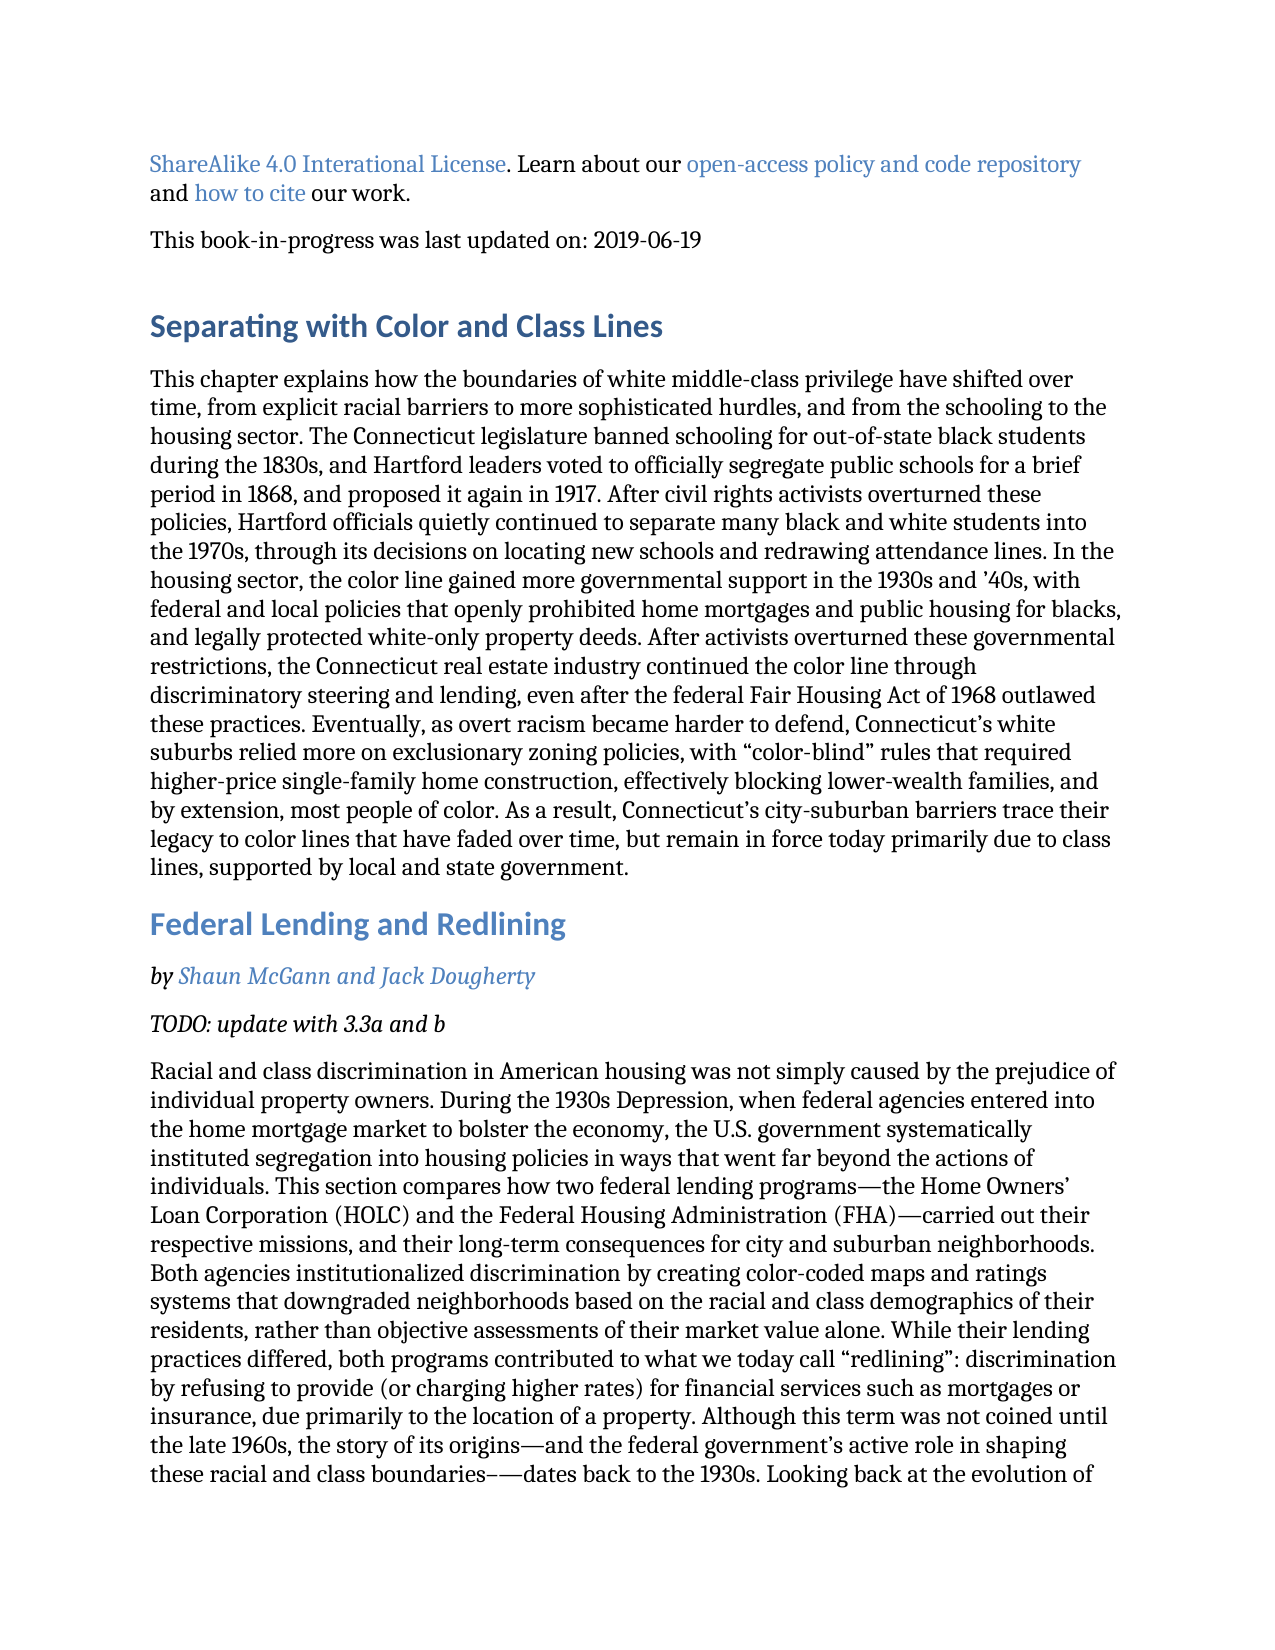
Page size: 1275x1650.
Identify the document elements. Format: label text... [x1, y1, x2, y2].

text This book-in-progress was last updated on: 2019-06-19 [150, 226, 1125, 255]
subtitle Federal Lending and Redlining [150, 903, 1125, 943]
subtitle Separating with Color and Class Lines [150, 305, 1125, 346]
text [150, 1057, 1125, 1488]
text This chapter explains how the boundaries of white middle-class privilege have shifted over time, from explicit racial barriers to more sophisticated hurdles, and from the schooling to the housing sector. The Connecticut legislature banned schooling for out-of-state black students during the 1830s, and Hartford leaders voted to officially segregate public schools for a brief period in 1868, and proposed it again in 1917. After civil rights activists overturned these policies, Hartford officials quietly continued to separate many black and white students into the 1970s, through its decisions on locating new schools and redrawing attendance lines. In the housing sector, the color line gained more governmental support in the 1930s and ’40s, with federal and local policies that openly prohibited home mortgages and public housing for blacks, and legally protected white-only property deeds. After activists overturned these governmental restrictions, the Connecticut real estate industry continued the color line through discriminatory steering and lending, even after the federal Fair Housing Act of 1968 outlawed these practices. Eventually, as overt racism became harder to defend, Connecticut’s white suburbs relied more on exclusionary zoning policies, with “color-blind” rules that required higher-price single-family home construction, effectively blocking lower-wealth families, and by extension, most people of color. As a result, Connecticut’s city-suburban barriers trace their legacy to color lines that have faded over time, but remain in force today primarily due to class lines, supported by local and state government. [150, 364, 1125, 882]
text TODO: update with 3.3a and b [150, 1010, 1125, 1038]
text by Shaun McGann and Jack Dougherty [150, 962, 1125, 991]
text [150, 150, 1125, 207]
